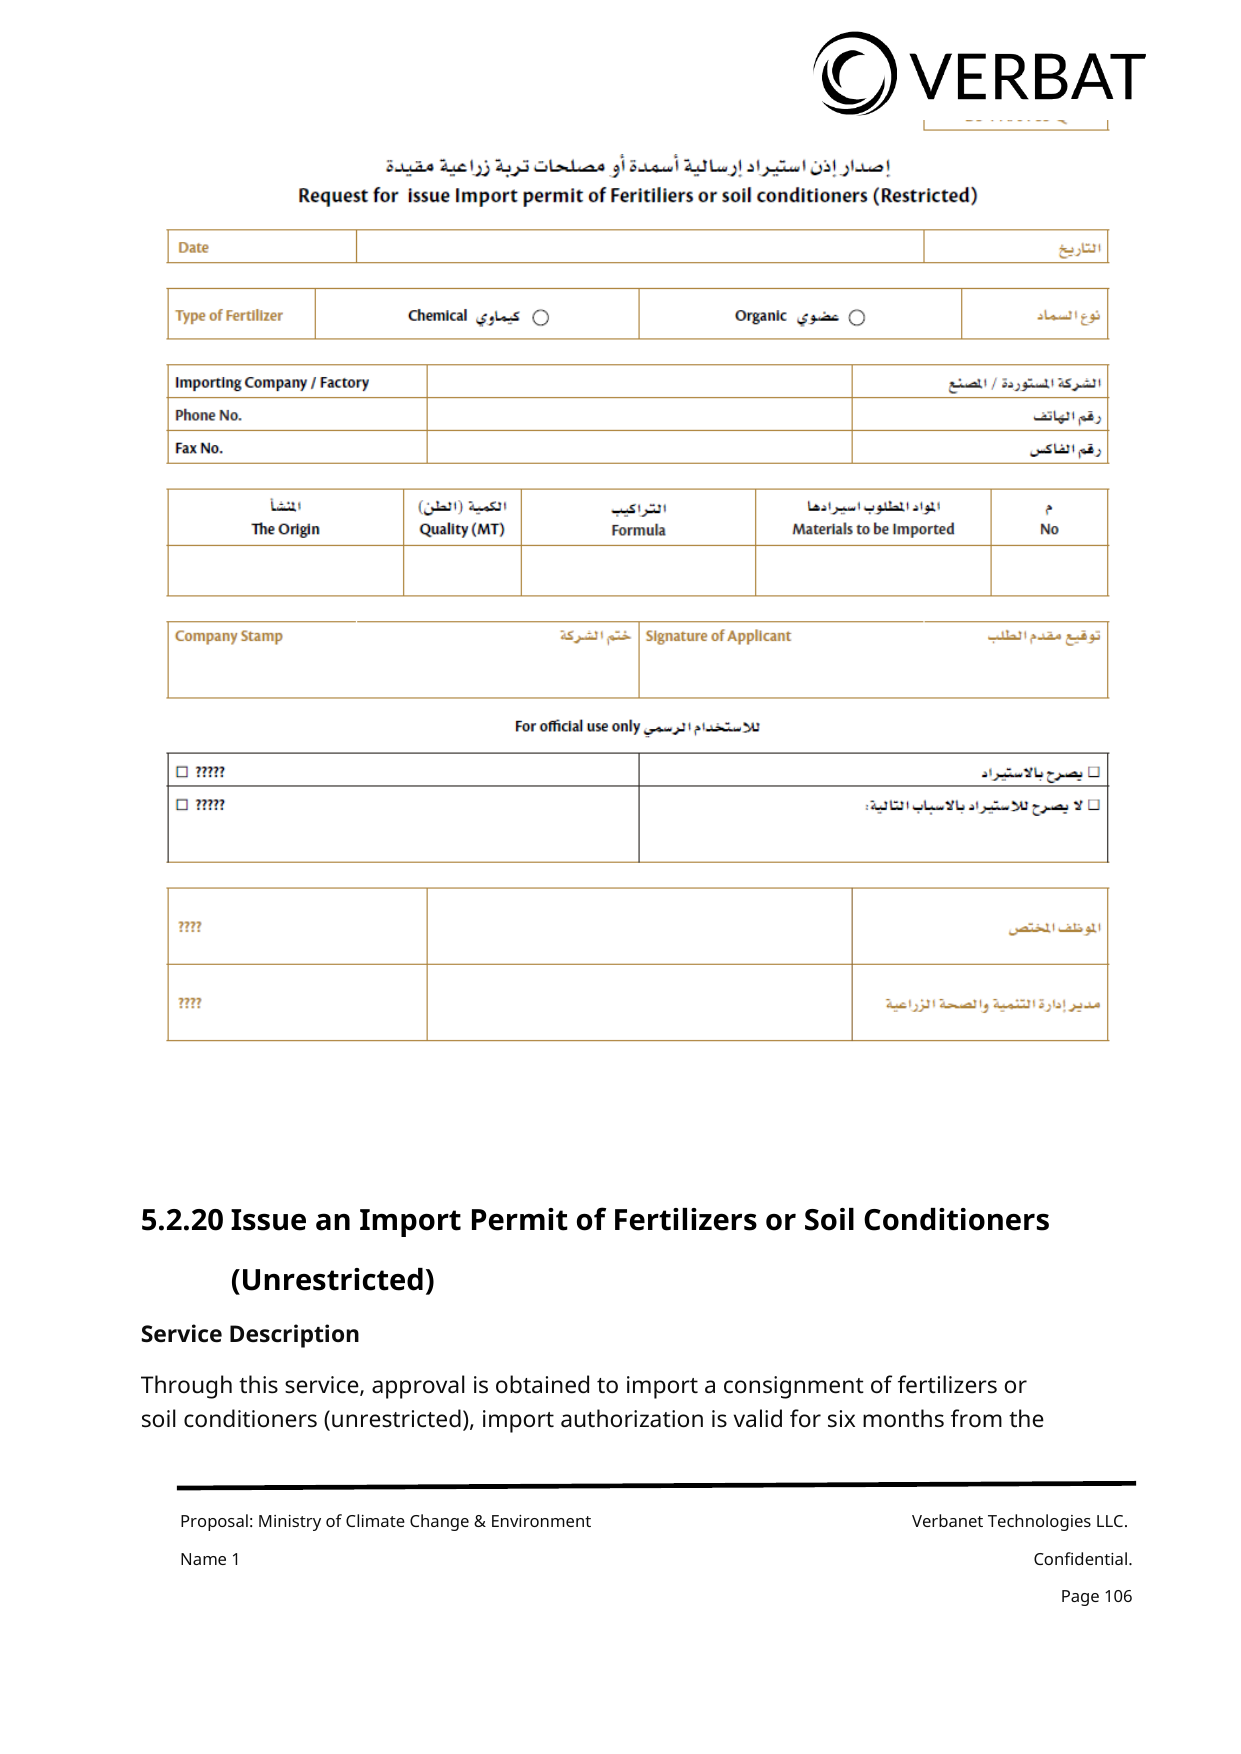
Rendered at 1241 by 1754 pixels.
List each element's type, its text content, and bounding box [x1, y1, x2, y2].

subtitle Issue an Import Permit of Fertilizers or Soil Conditioners (Unrestricted) [141, 1199, 1053, 1298]
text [141, 1369, 1053, 1434]
picture [809, 27, 1148, 116]
text Service Description [141, 1318, 1053, 1349]
